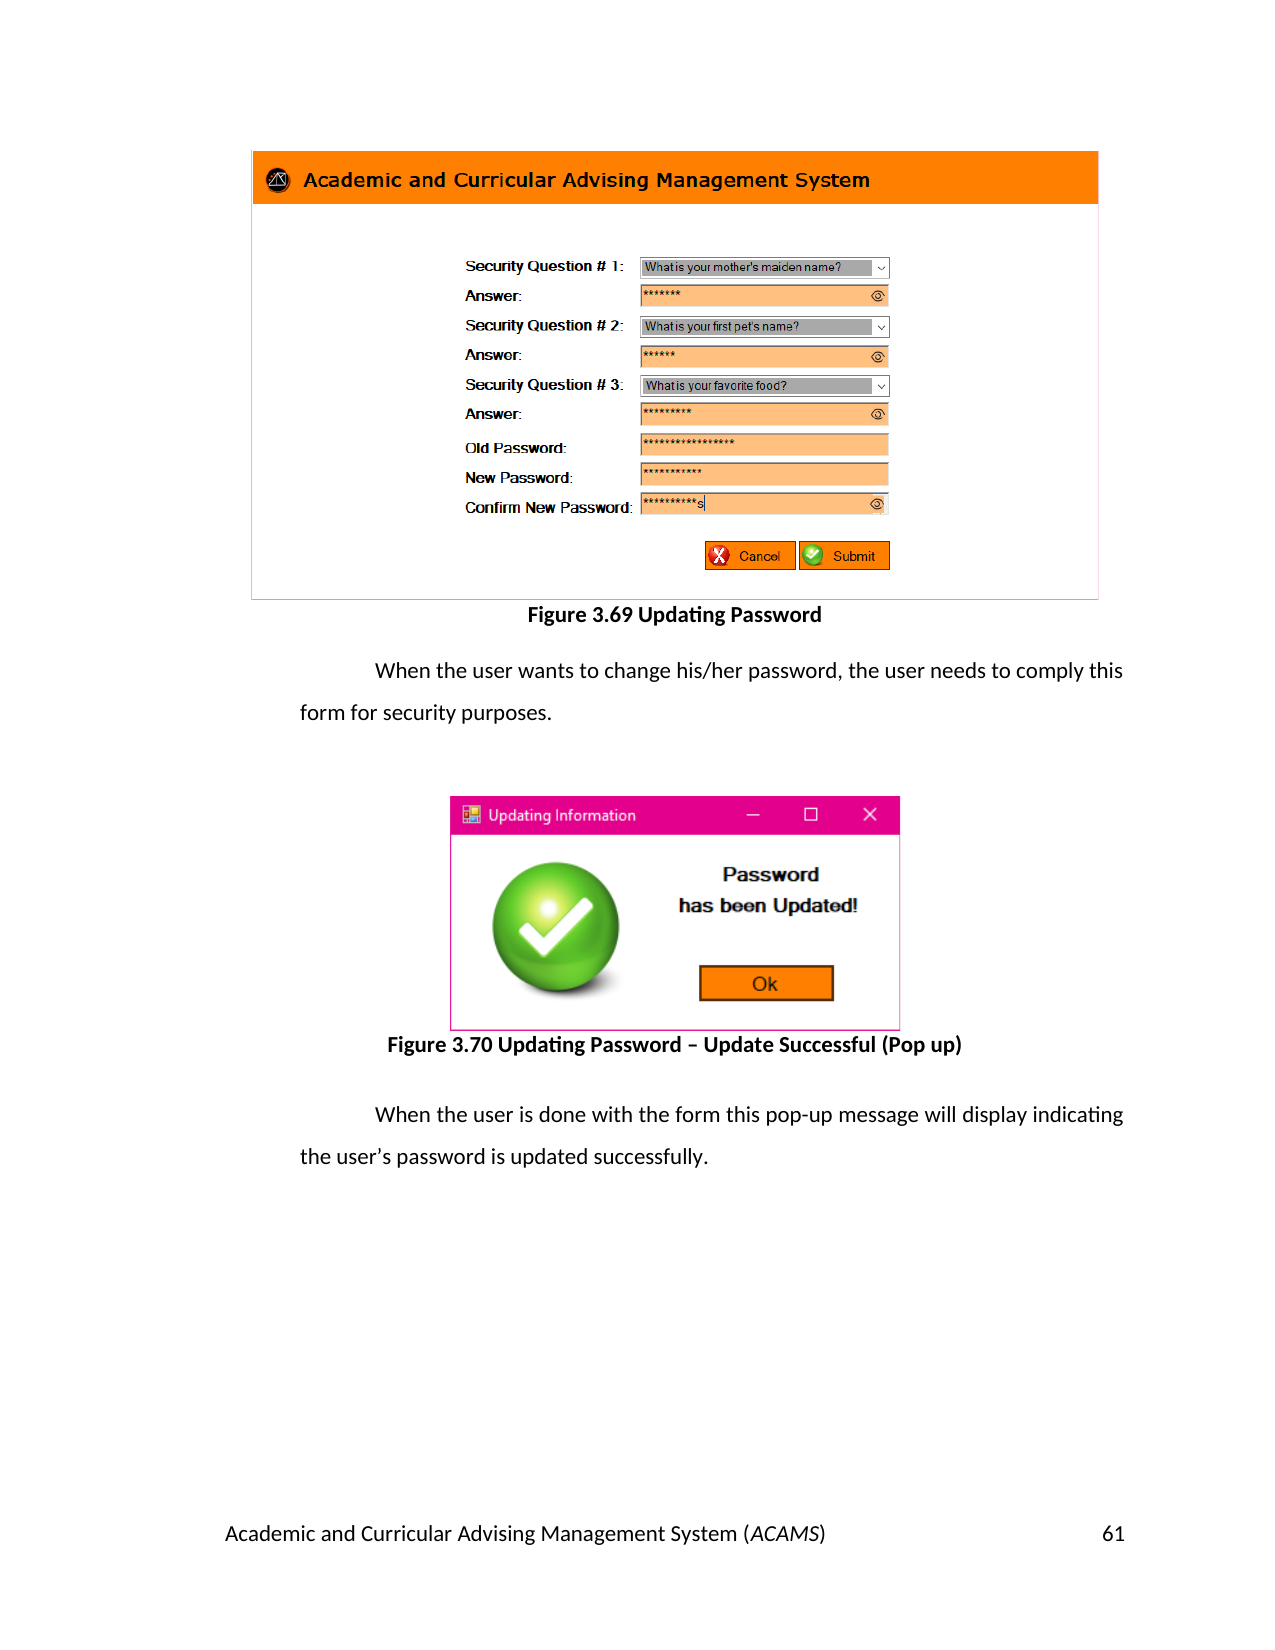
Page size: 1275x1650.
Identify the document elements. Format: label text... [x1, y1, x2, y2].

picture [450, 796, 901, 1031]
text Figure 3.69 Updating Password [225, 600, 1125, 628]
text When the user wants to change his/her password, the user needs to comply this form for security purposes. [300, 656, 1125, 726]
text When the user is done with the form this pop-up message will display indicating the user’s password is updated successfully. [300, 1100, 1125, 1170]
picture [251, 150, 1099, 600]
text Figure 3.70 Updating Password – Update Successful (Pop up) [225, 1030, 1125, 1058]
